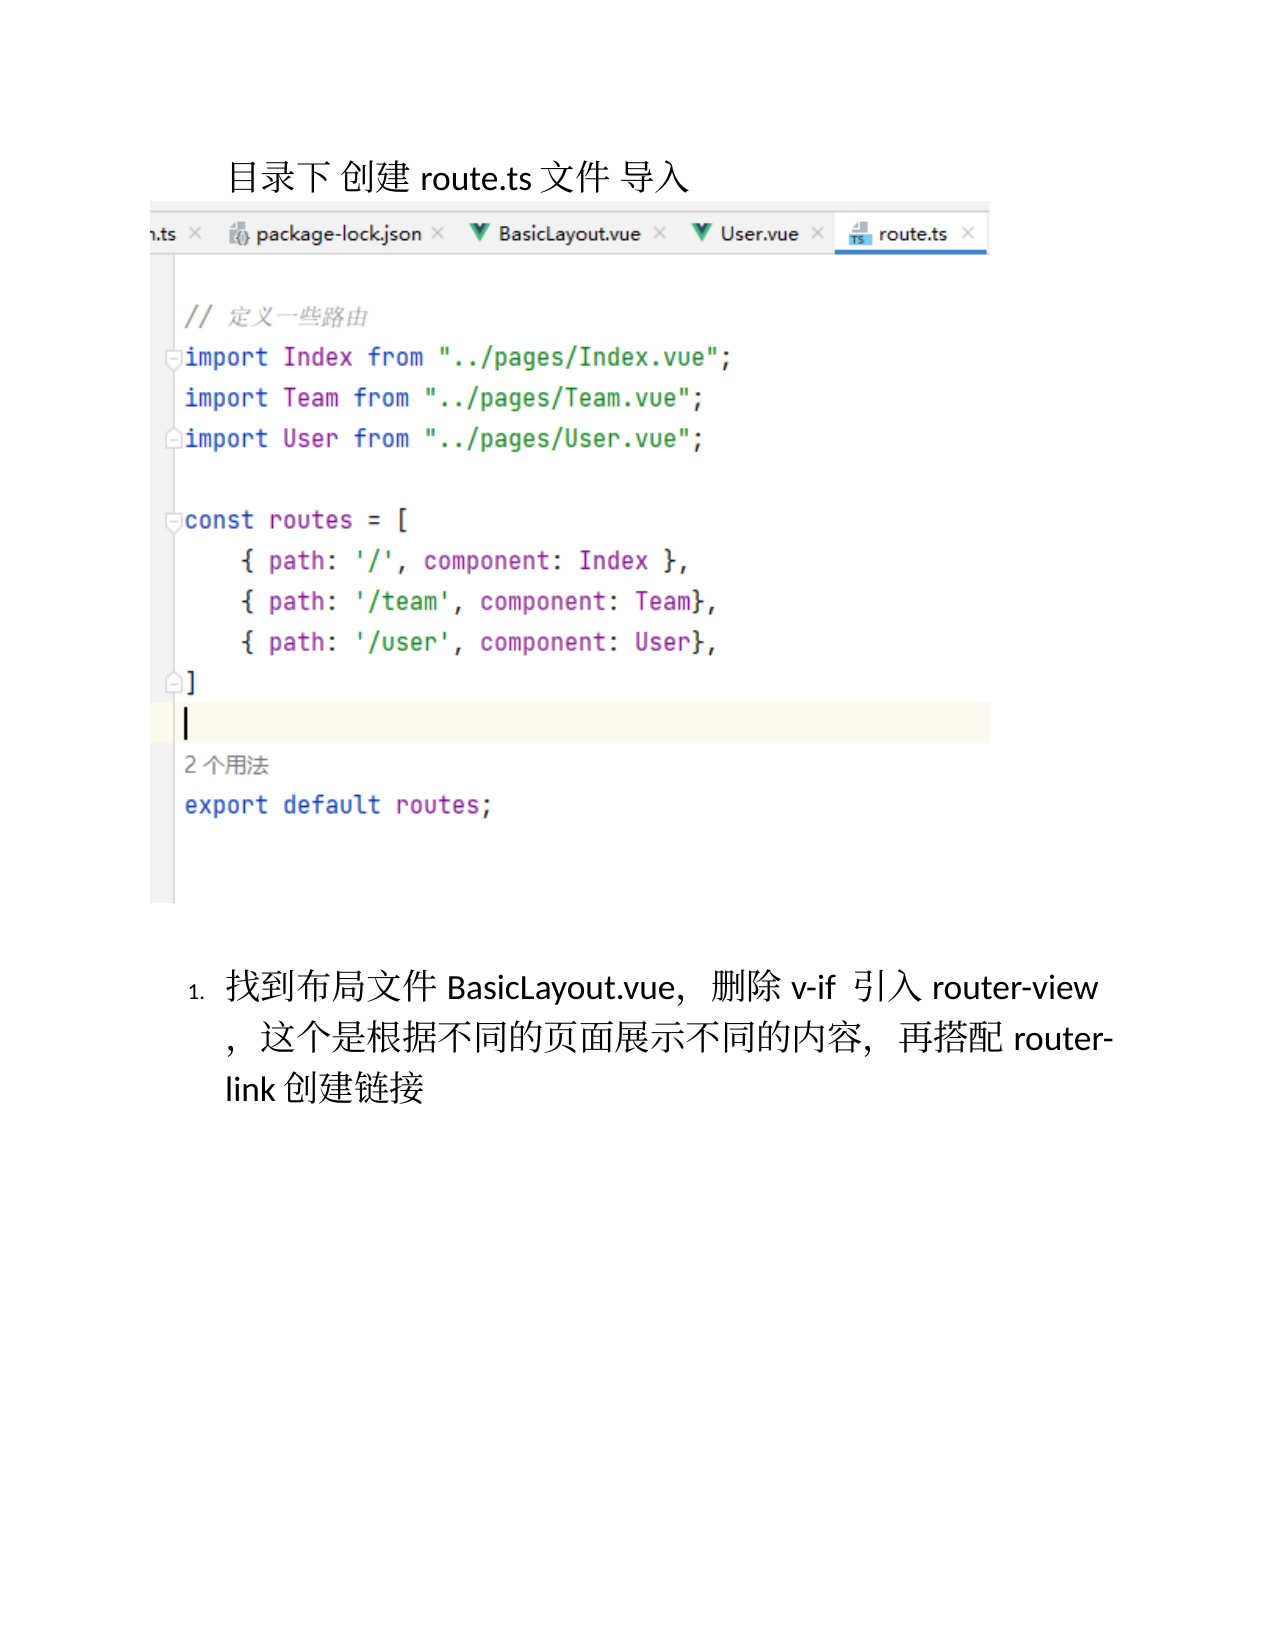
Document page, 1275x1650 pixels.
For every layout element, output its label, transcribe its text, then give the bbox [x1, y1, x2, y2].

picture [150, 201, 990, 903]
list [187, 150, 1125, 201]
list 找到布局文件 BasicLayout.vue，删除 v-if 引入 router-view ，这个是根据不同的页面展示不同的内容，再搭配 router-link创建链接 [187, 959, 1125, 1112]
